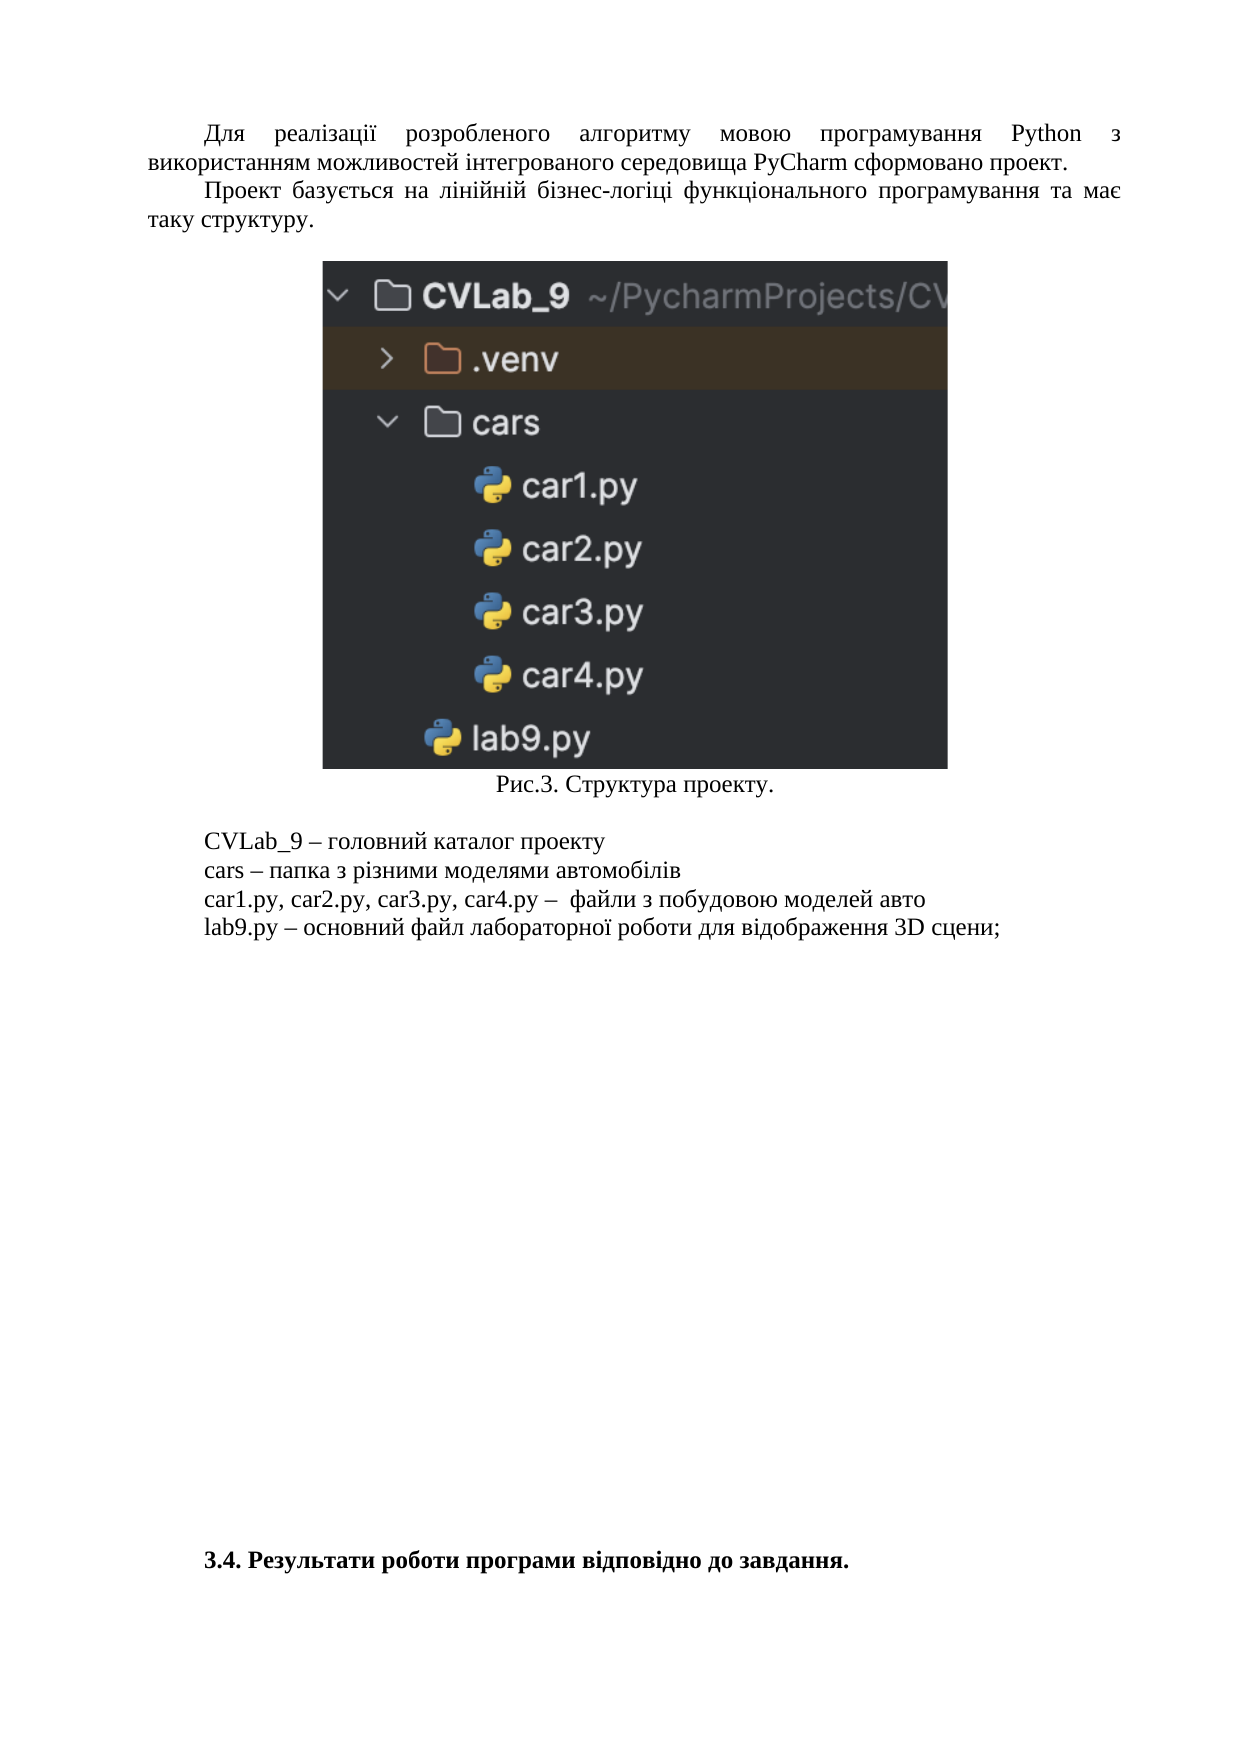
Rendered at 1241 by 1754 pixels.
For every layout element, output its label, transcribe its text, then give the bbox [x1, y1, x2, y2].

text 3.4. Результати роботи програми відповідно до завдання. [148, 1545, 1122, 1574]
text Для реалізації розробленого алгоритму мовою програмування Python з використанням можливостей інтегрованого середовища PyCharm сформовано проект. [148, 118, 1122, 176]
picture [322, 261, 948, 769]
table_header [148, 233, 1122, 769]
text lab9.py – основний файл лабораторної роботи для відображення 3D сцени; [148, 912, 1122, 941]
text cars – папка з різними моделями автомобілів [148, 855, 1122, 884]
table_cell Рис.3. Структура проекту. [148, 769, 1122, 797]
text CVLab_9 – головний каталог проекту [148, 826, 1122, 855]
text car1.py, car2.py, car3.py, car4.py – файли з побудовою моделей авто [148, 884, 1122, 912]
text Проект базується на лінійній бізнес-логіці функціонального програмування та має таку структуру. [148, 176, 1122, 233]
